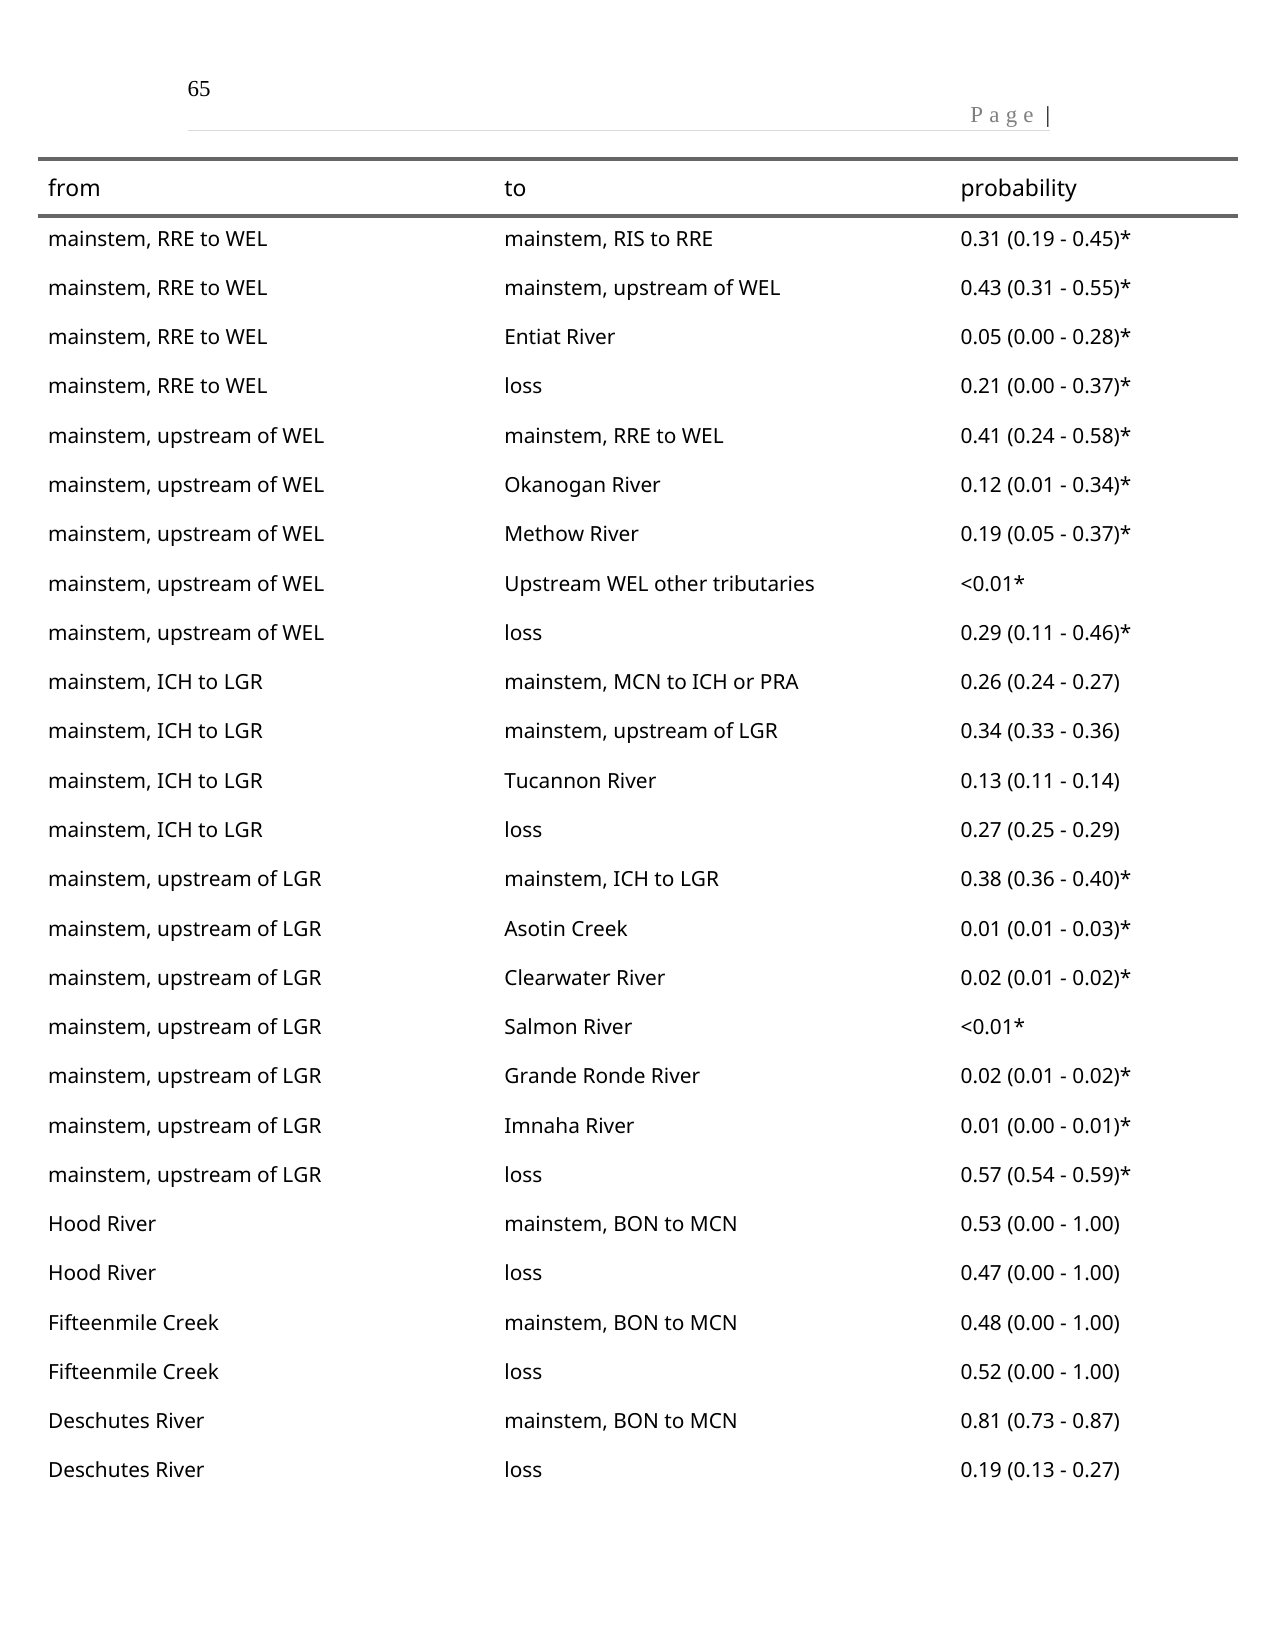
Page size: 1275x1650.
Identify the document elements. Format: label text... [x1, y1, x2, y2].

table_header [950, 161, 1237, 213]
table_header to [494, 161, 950, 213]
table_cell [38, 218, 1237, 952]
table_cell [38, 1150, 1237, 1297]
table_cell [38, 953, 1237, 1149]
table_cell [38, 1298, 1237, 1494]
table_header from [38, 161, 494, 213]
